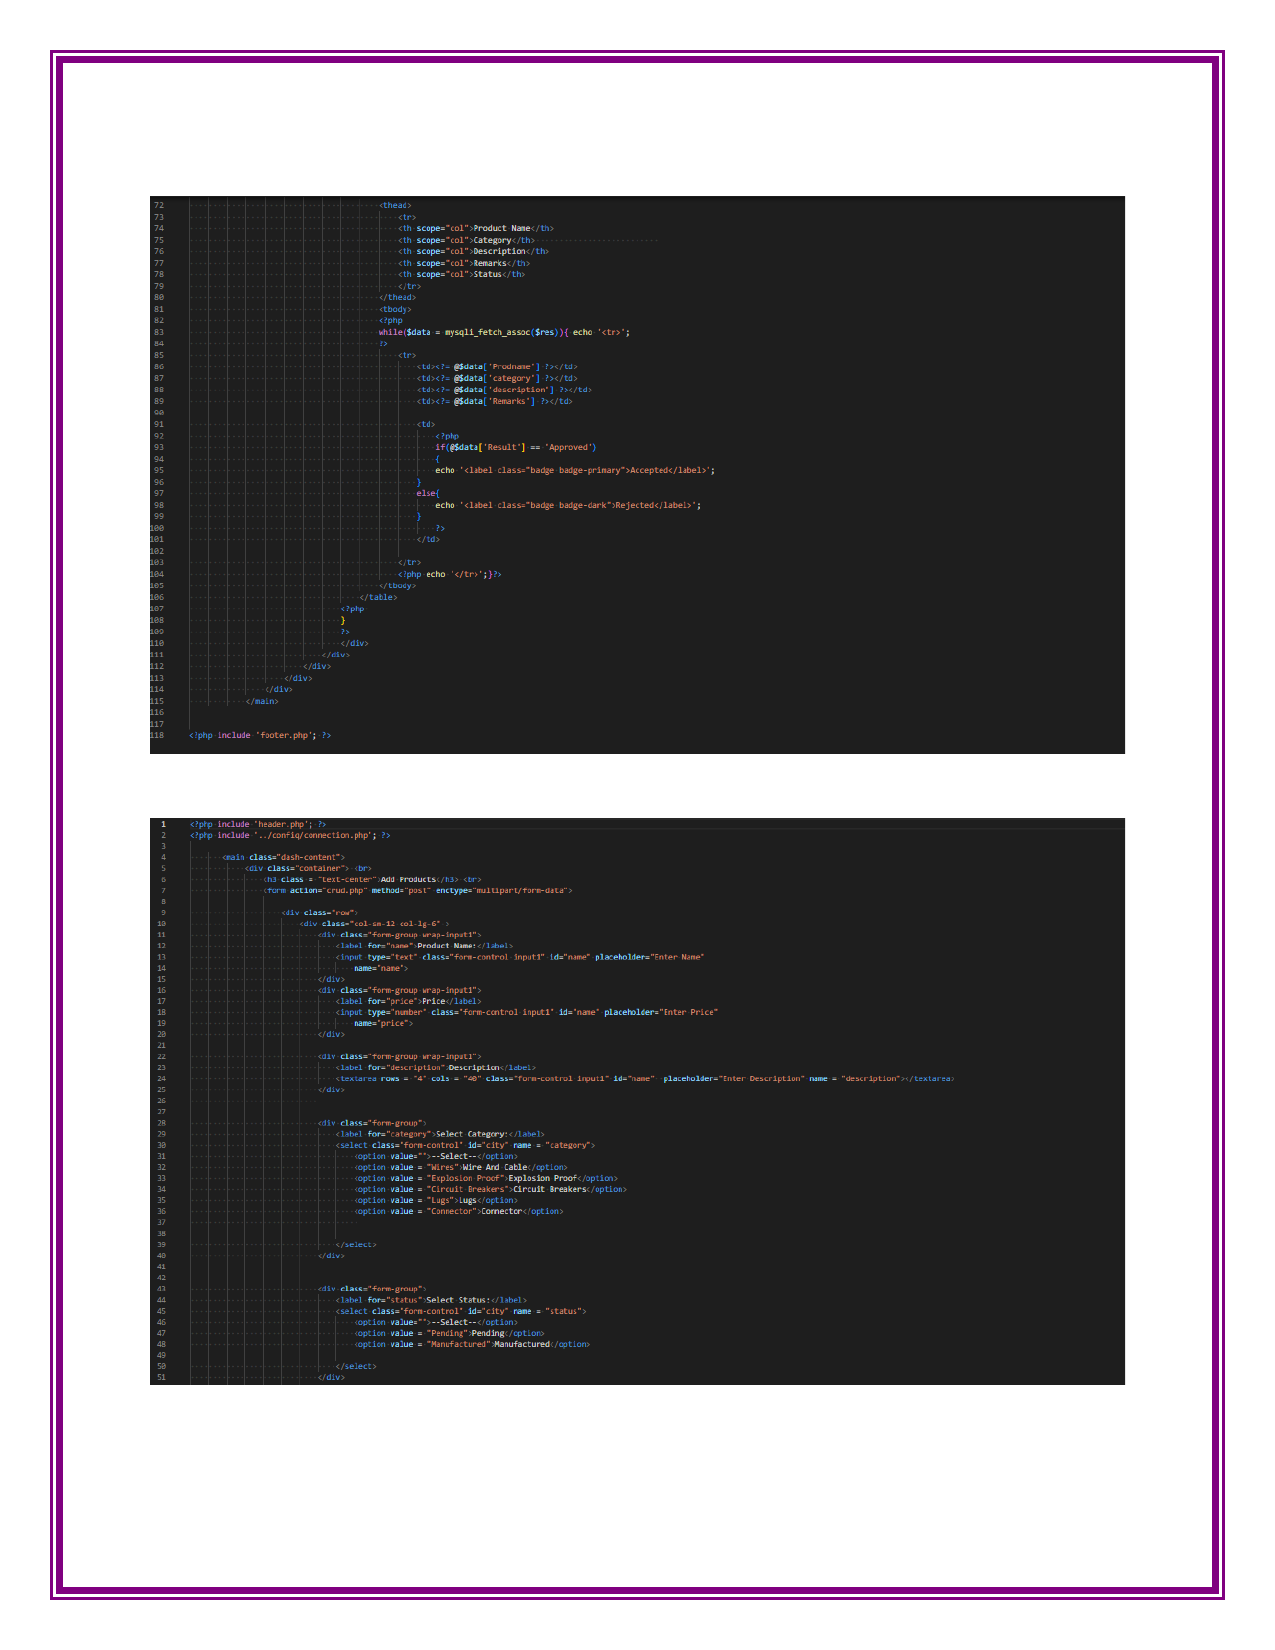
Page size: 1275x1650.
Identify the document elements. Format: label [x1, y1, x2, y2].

picture [150, 818, 1125, 1385]
picture [150, 196, 1125, 754]
